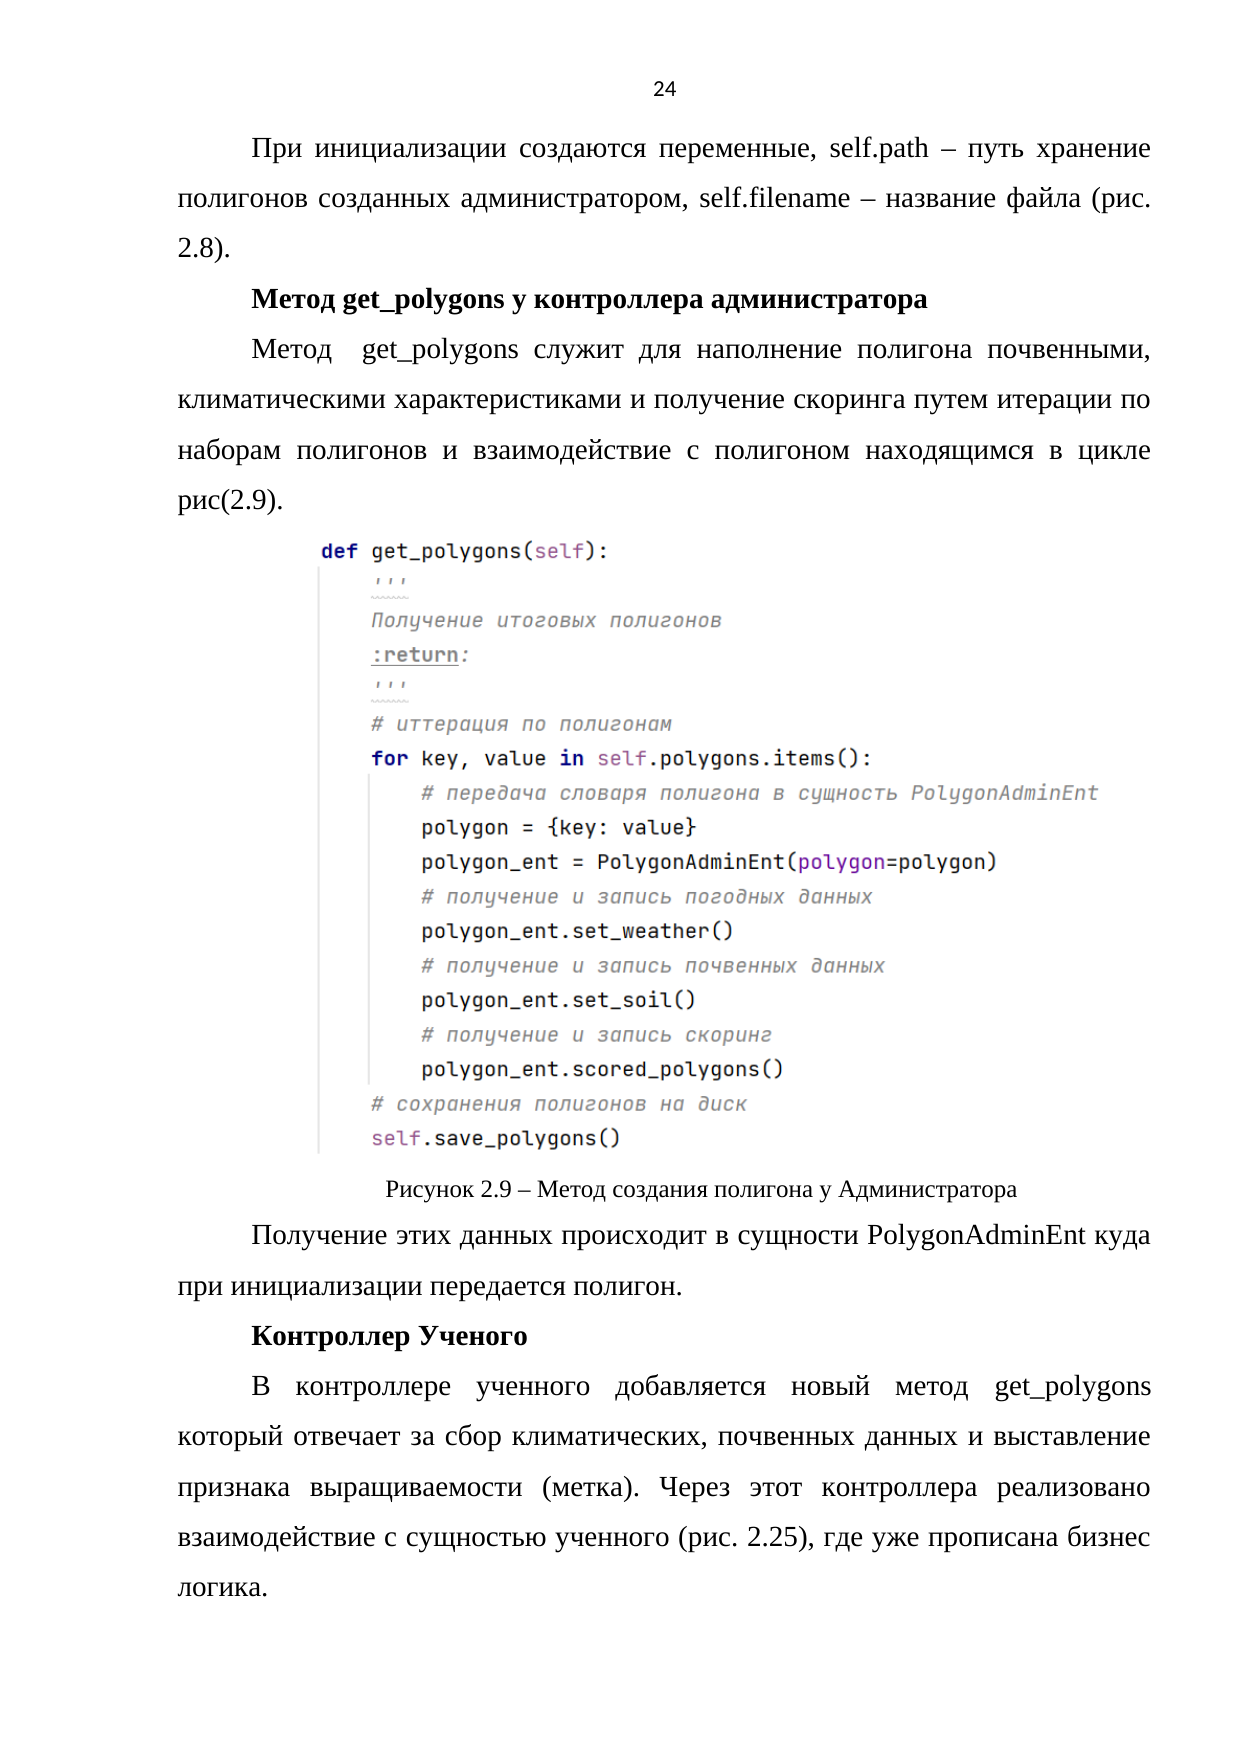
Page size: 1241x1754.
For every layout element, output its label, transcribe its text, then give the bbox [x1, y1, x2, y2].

text Контроллер Ученого [177, 1318, 1152, 1351]
picture [282, 532, 1121, 1161]
text При инициализации создаются переменные, self.path – путь хранение полигонов созданных администратором, self.filename – название файла (рис. 2.8). [177, 130, 1152, 264]
text В контроллере ученного добавляется новый метод get_polygons который отвечает за сбор климатических, почвенных данных и выставление признака выращиваемости (метка). Через этот контроллера реализовано взаимодействие с сущностью ученного (рис. 2.25), где уже прописана бизнес логика. [177, 1368, 1152, 1603]
text Метод get_polygons служит для наполнение полигона почвенными, климатическими характеристиками и получение скоринга путем итерации по наборам полигонов и взаимодействие с полигоном находящимся в цикле рис(2.9). [177, 331, 1152, 516]
text Рисунок 2.9 – Метод создания полигона у Администратора [177, 1174, 1152, 1203]
text Метод get_polygons у контроллера администратора [177, 281, 1152, 314]
text Получение этих данных происходит в сущности PolygonAdminEnt куда при инициализации передается полигон. [177, 1217, 1152, 1301]
